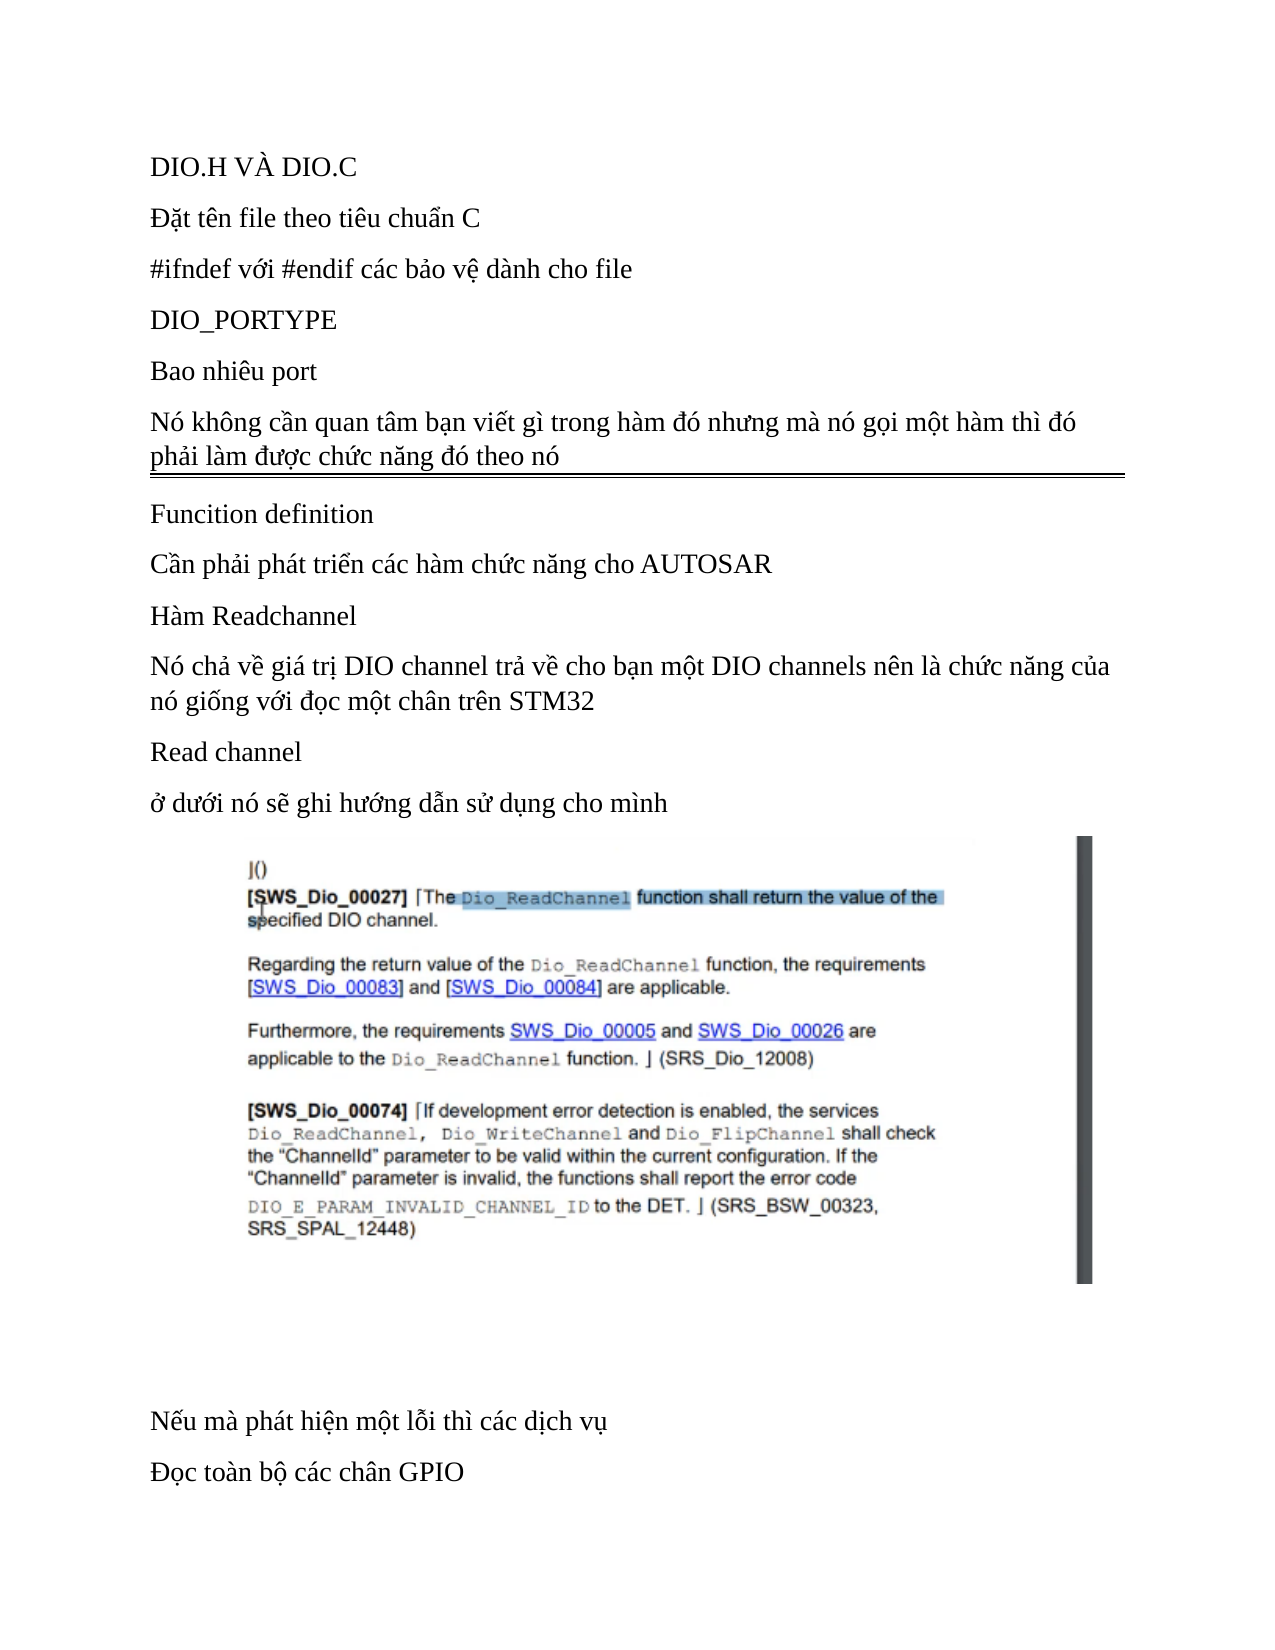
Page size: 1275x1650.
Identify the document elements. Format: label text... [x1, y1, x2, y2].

text DIO_PORTYPE [150, 303, 1125, 335]
text Bao nhiêu port [150, 354, 1125, 386]
text Read channel [150, 735, 1125, 767]
text Hàm Readchannel [150, 598, 1125, 631]
text DIO.H VÀ DIO.C [150, 150, 1125, 182]
text ở dưới nó sẽ ghi hướng dẫn sử dụng cho mình [150, 786, 1125, 818]
picture [150, 836, 1093, 1284]
text #ifndef với #endif các bảo vệ dành cho file [150, 252, 1125, 284]
text Đọc toàn bộ các chân GPIO [150, 1455, 1125, 1487]
text Nó không cần quan tâm bạn viết gì trong hàm đó nhưng mà nó gọi một hàm thì đó phải làm được chức năng đó theo nó [150, 405, 1125, 473]
text Funcition definition [150, 497, 1125, 529]
text Đặt tên file theo tiêu chuẩn C [150, 201, 1125, 233]
text Cần phải phát triển các hàm chức năng cho AUTOSAR [150, 548, 1125, 580]
text Nếu mà phát hiện một lỗi thì các dịch vụ [150, 1404, 1125, 1436]
text Nó chả về giá trị DIO channel trả về cho bạn một DIO channels nên là chức năng của nó giống với đọc một chân trên STM32 [150, 649, 1125, 716]
